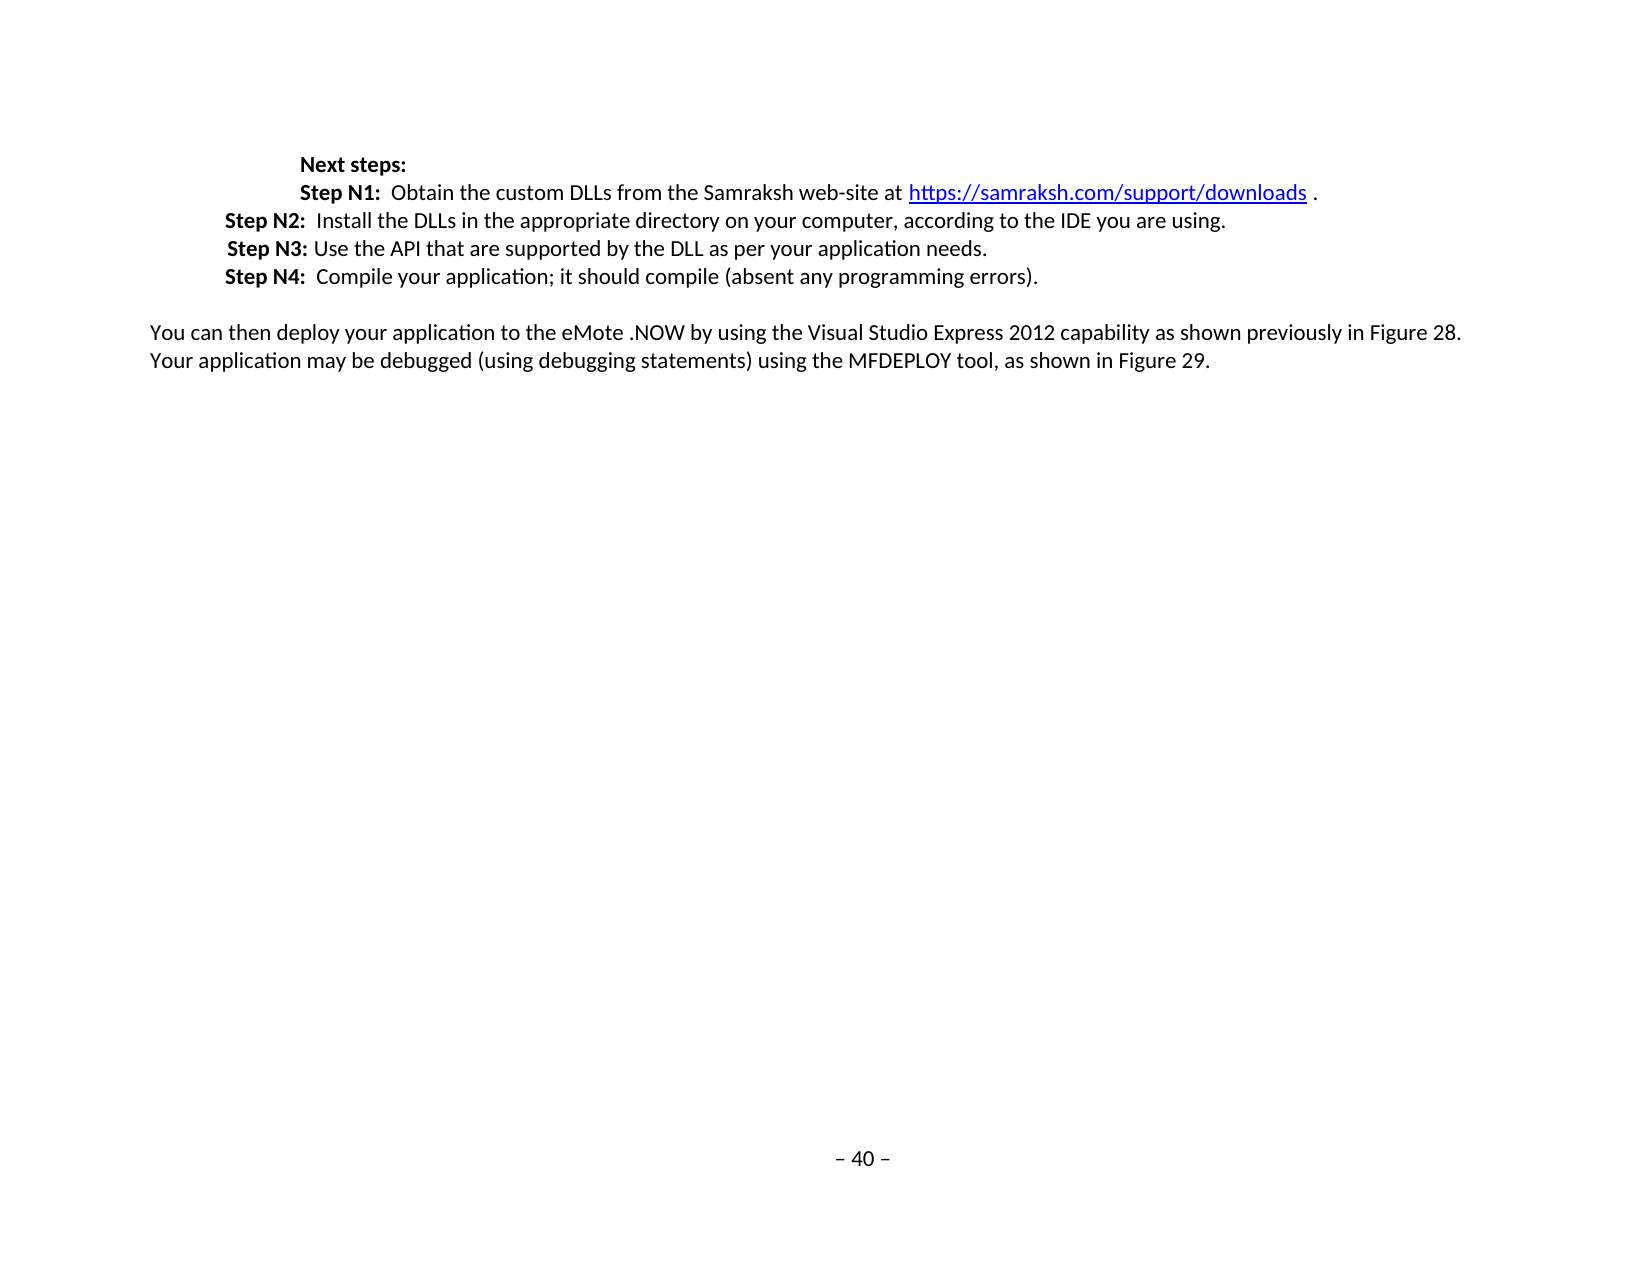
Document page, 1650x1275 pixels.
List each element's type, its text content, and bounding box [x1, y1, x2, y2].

text Step N3: Use the API that are supported by the DLL as per your application needs. [150, 234, 1500, 262]
text Next steps: [225, 150, 1500, 178]
text Step N2: Install the DLLs in the appropriate directory on your computer, according to the IDE you are using. [150, 206, 1500, 234]
text Step N1: Obtain the custom DLLs from the Samraksh web-site at https://samraksh.com/support/downloads . [225, 178, 1500, 206]
text Step N4: Compile your application; it should compile (absent any programming errors). [150, 262, 1500, 290]
text You can then deploy your application to the eMote .NOW by using the Visual Studio Express 2012 capability as shown previously in Figure 28. Your application may be debugged (using debugging statements) using the MFDEPLOY tool, as shown in Figure 29. [150, 318, 1500, 374]
